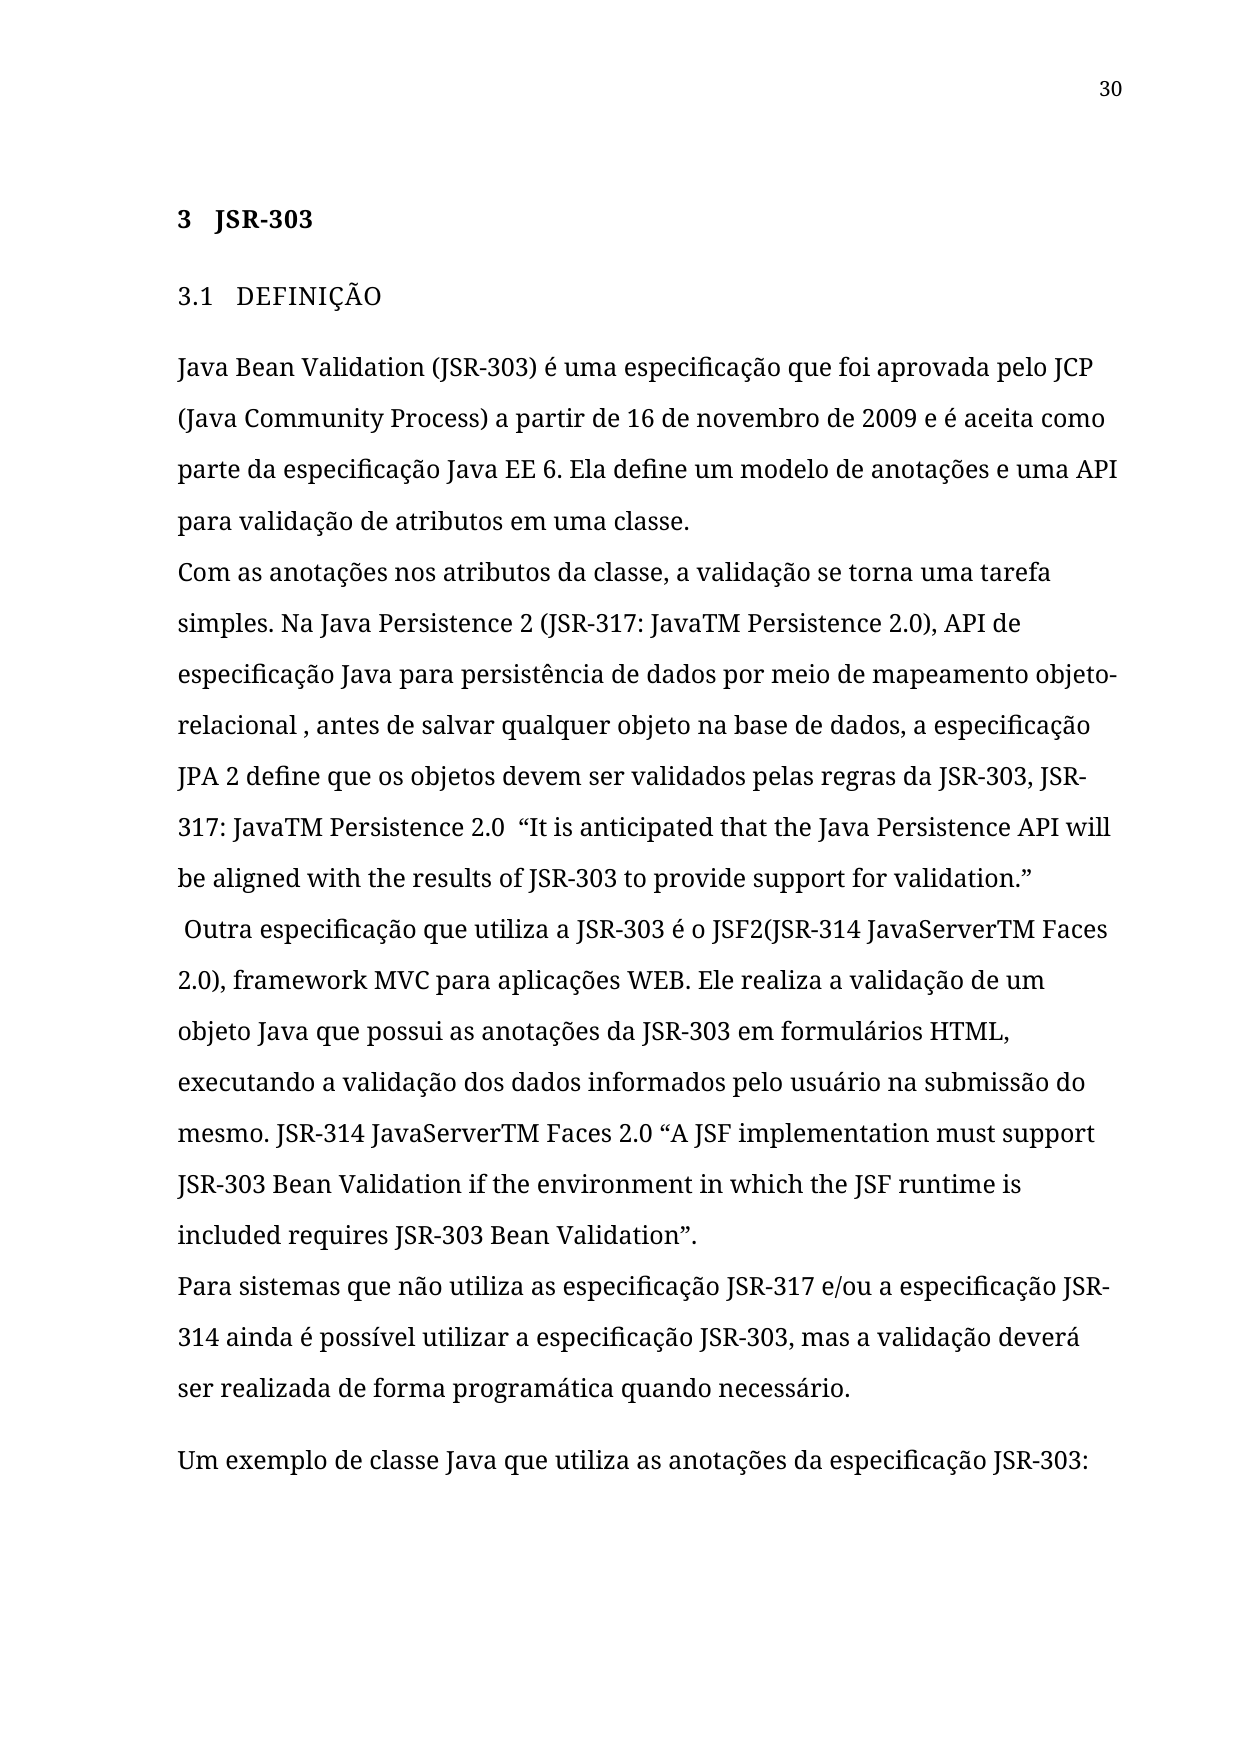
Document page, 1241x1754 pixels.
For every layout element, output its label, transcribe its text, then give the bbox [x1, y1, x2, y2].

subtitle Definição [177, 278, 1122, 312]
list Para sistemas que não utiliza as especificação JSR-317 e/ou a especificação JSR-314 ainda é possível utilizar a especificação JSR-303, mas a validação deverá ser realizada de forma programática quando necessário. [177, 1269, 1122, 1405]
list Outra especificação que utiliza a JSR-303 é o JSF2(JSR-314 JavaServerTM Faces 2.0), framework MVC para aplicações WEB. Ele realiza a validação de um objeto Java que possui as anotações da JSR-303 em formulários HTML, executando a validação dos dados informados pelo usuário na submissão do mesmo. JSR-314 JavaServerTM Faces 2.0 “A JSF implementation must support JSR-303 Bean Validation if the environment in which the JSF runtime is included requires JSR-303 Bean Validation”. [177, 912, 1122, 1252]
title JSR-303 [177, 202, 1122, 236]
list Com as anotações nos atributos da classe, a validação se torna uma tarefa simples. Na Java Persistence 2 (JSR-317: JavaTM Persistence 2.0), API de especificação Java para persistência de dados por meio de mapeamento objeto-relacional , antes de salvar qualquer objeto na base de dados, a especificação JPA 2 define que os objetos devem ser validados pelas regras da JSR-303, JSR-317: JavaTM Persistence 2.0 “It is anticipated that the Java Persistence API will be aligned with the results of JSR-303 to provide support for validation.” [177, 554, 1122, 894]
list Java Bean Validation (JSR-303) é uma especificação que foi aprovada pelo JCP (Java Community Process) a partir de 16 de novembro de 2009 e é aceita como parte da especificação Java EE 6. Ela define um modelo de anotações e uma API para validação de atributos em uma classe. [177, 350, 1122, 537]
text Um exemplo de classe Java que utiliza as anotações da especificação JSR-303: [177, 1443, 1122, 1477]
